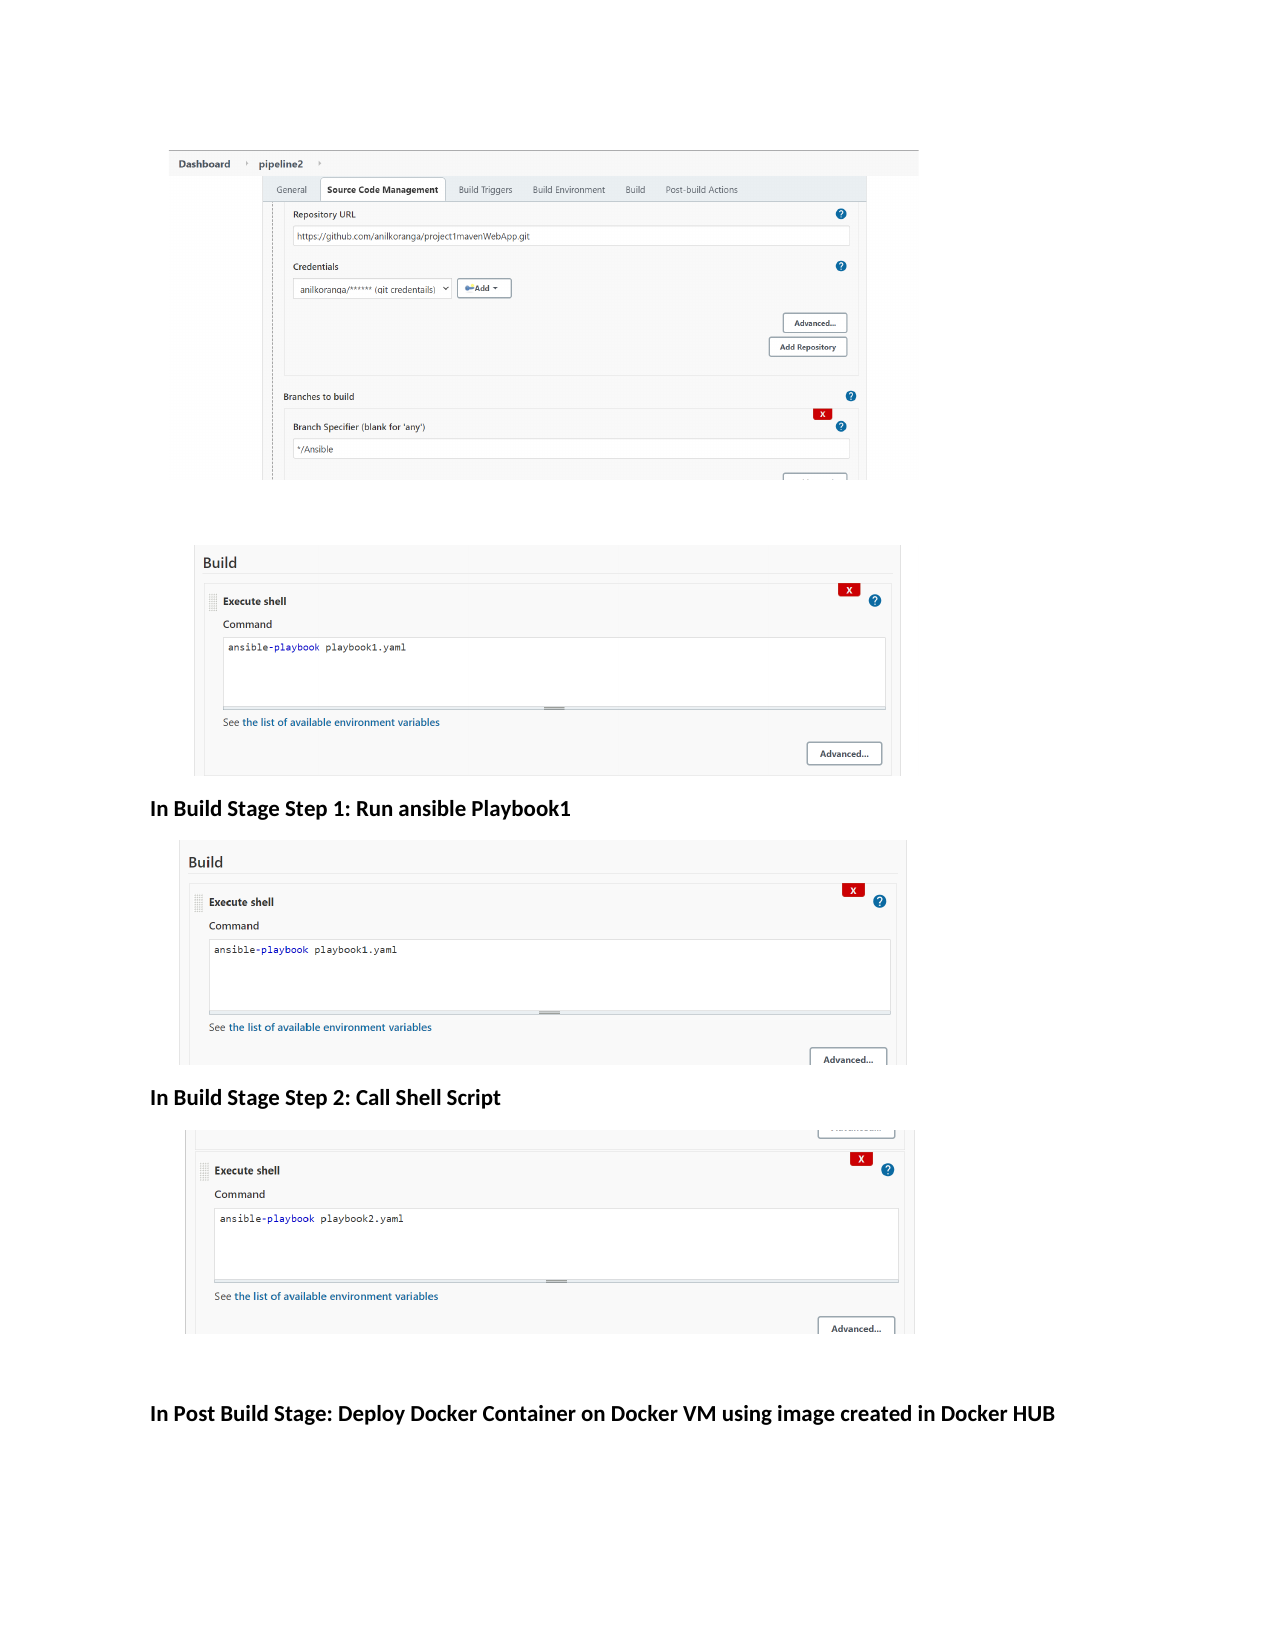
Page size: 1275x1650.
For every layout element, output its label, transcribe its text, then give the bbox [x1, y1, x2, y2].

text In Build Stage Step 1: Run ansible Playbook1 [150, 794, 1125, 822]
text In Post Build Stage: Deploy Docker Container on Docker VM using image created in Docker HUB [150, 1399, 1125, 1427]
text In Build Stage Step 2: Call Shell Script [150, 1083, 1125, 1111]
